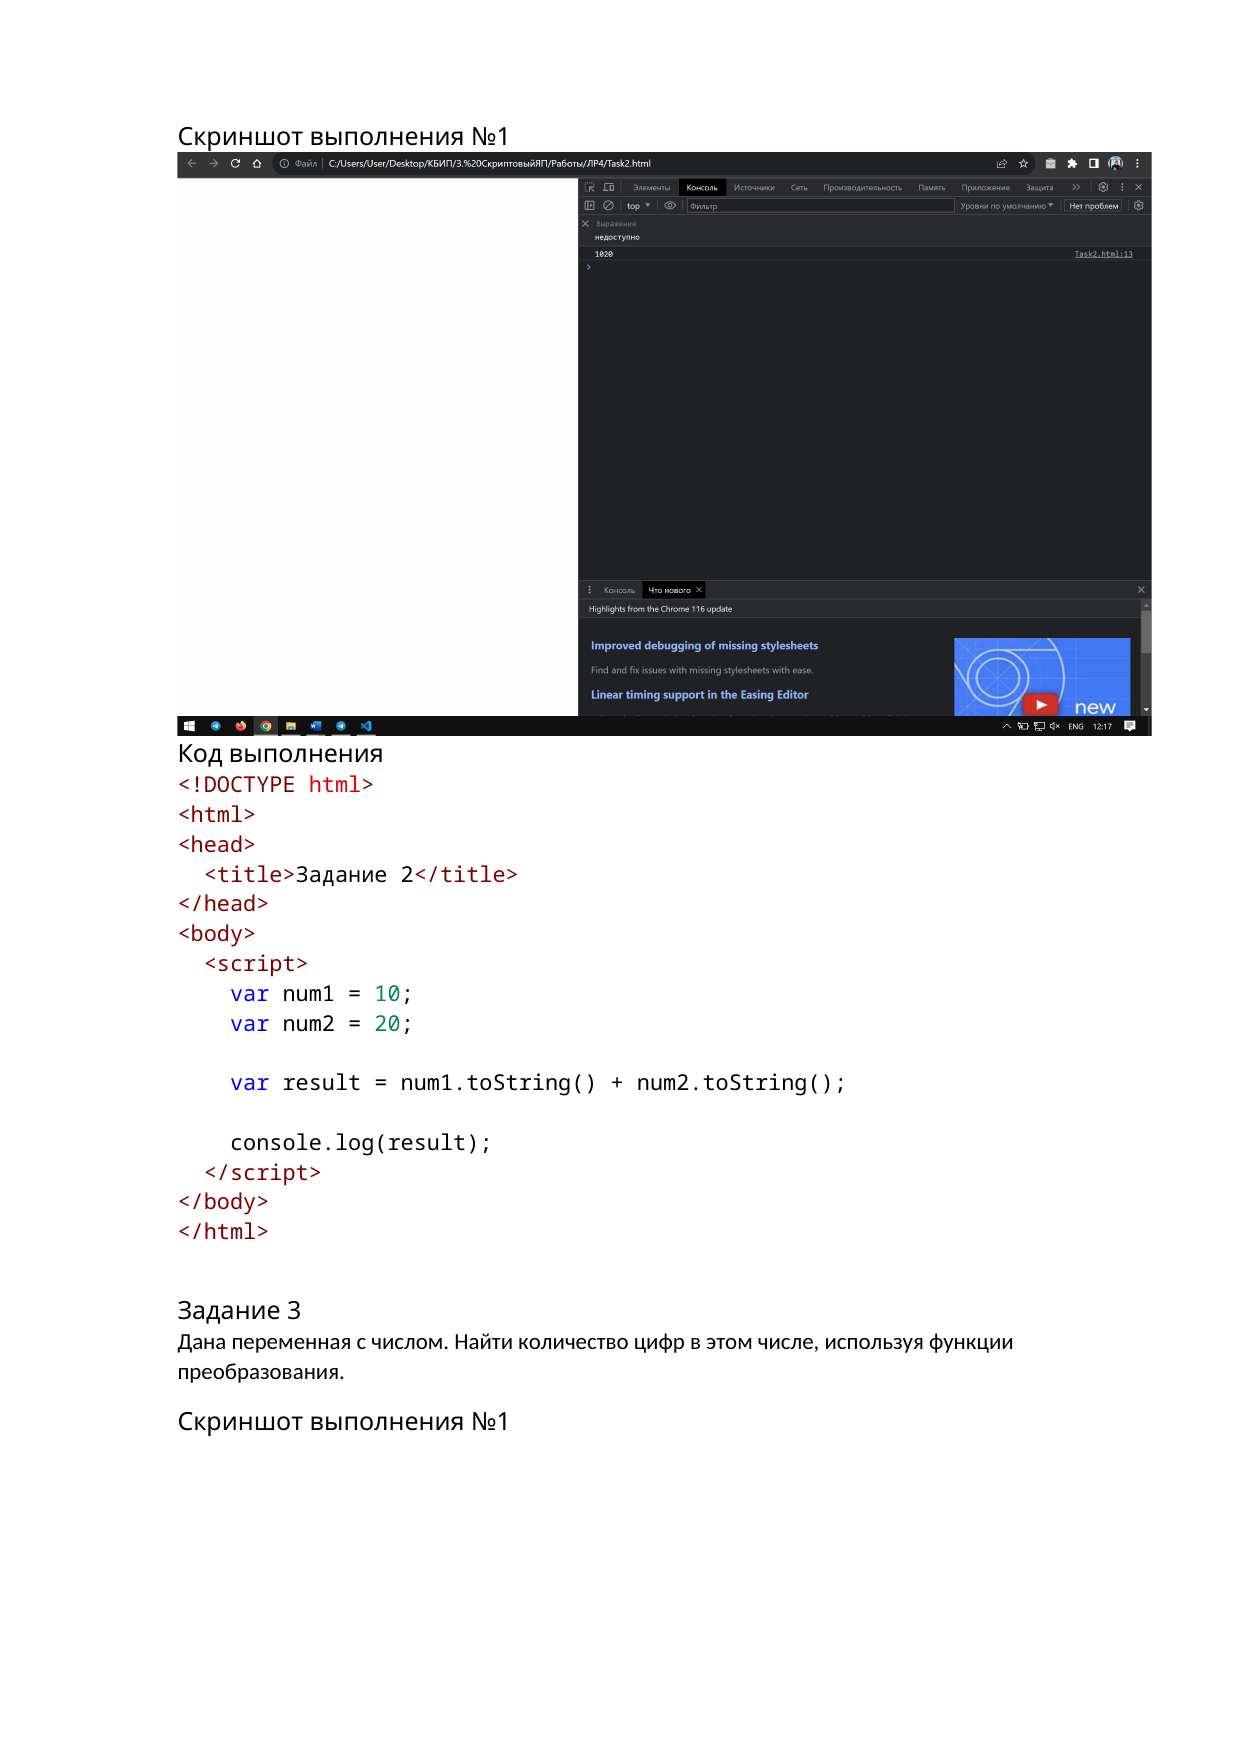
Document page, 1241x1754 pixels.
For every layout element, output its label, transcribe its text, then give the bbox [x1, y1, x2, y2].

text Задание 3 [177, 1293, 1152, 1327]
text <!DOCTYPE html> [177, 769, 1152, 799]
text var num2 = 20; [177, 1008, 1152, 1037]
text </head> [177, 888, 1152, 918]
text <title>Задание 2</title> [177, 859, 1152, 888]
text Код выполнения [177, 736, 1152, 769]
text <html> [177, 799, 1152, 829]
text Скриншот выполнения №1 [177, 118, 1152, 152]
picture [177, 152, 1152, 736]
text <script> [177, 948, 1152, 978]
text var num1 = 10; [177, 978, 1152, 1008]
text </body> [177, 1186, 1152, 1216]
text Скриншот выполнения №1 [177, 1404, 1152, 1438]
text var result = num1.toString() + num2.toString(); [177, 1067, 1152, 1097]
text Дана переменная с числом. Найти количество цифр в этом числе, используя функции преобразования. [177, 1327, 1152, 1385]
text <body> [177, 918, 1152, 948]
text console.log(result); [177, 1127, 1152, 1157]
text <head> [177, 829, 1152, 859]
text </script> [177, 1157, 1152, 1186]
text </html> [177, 1216, 1152, 1246]
